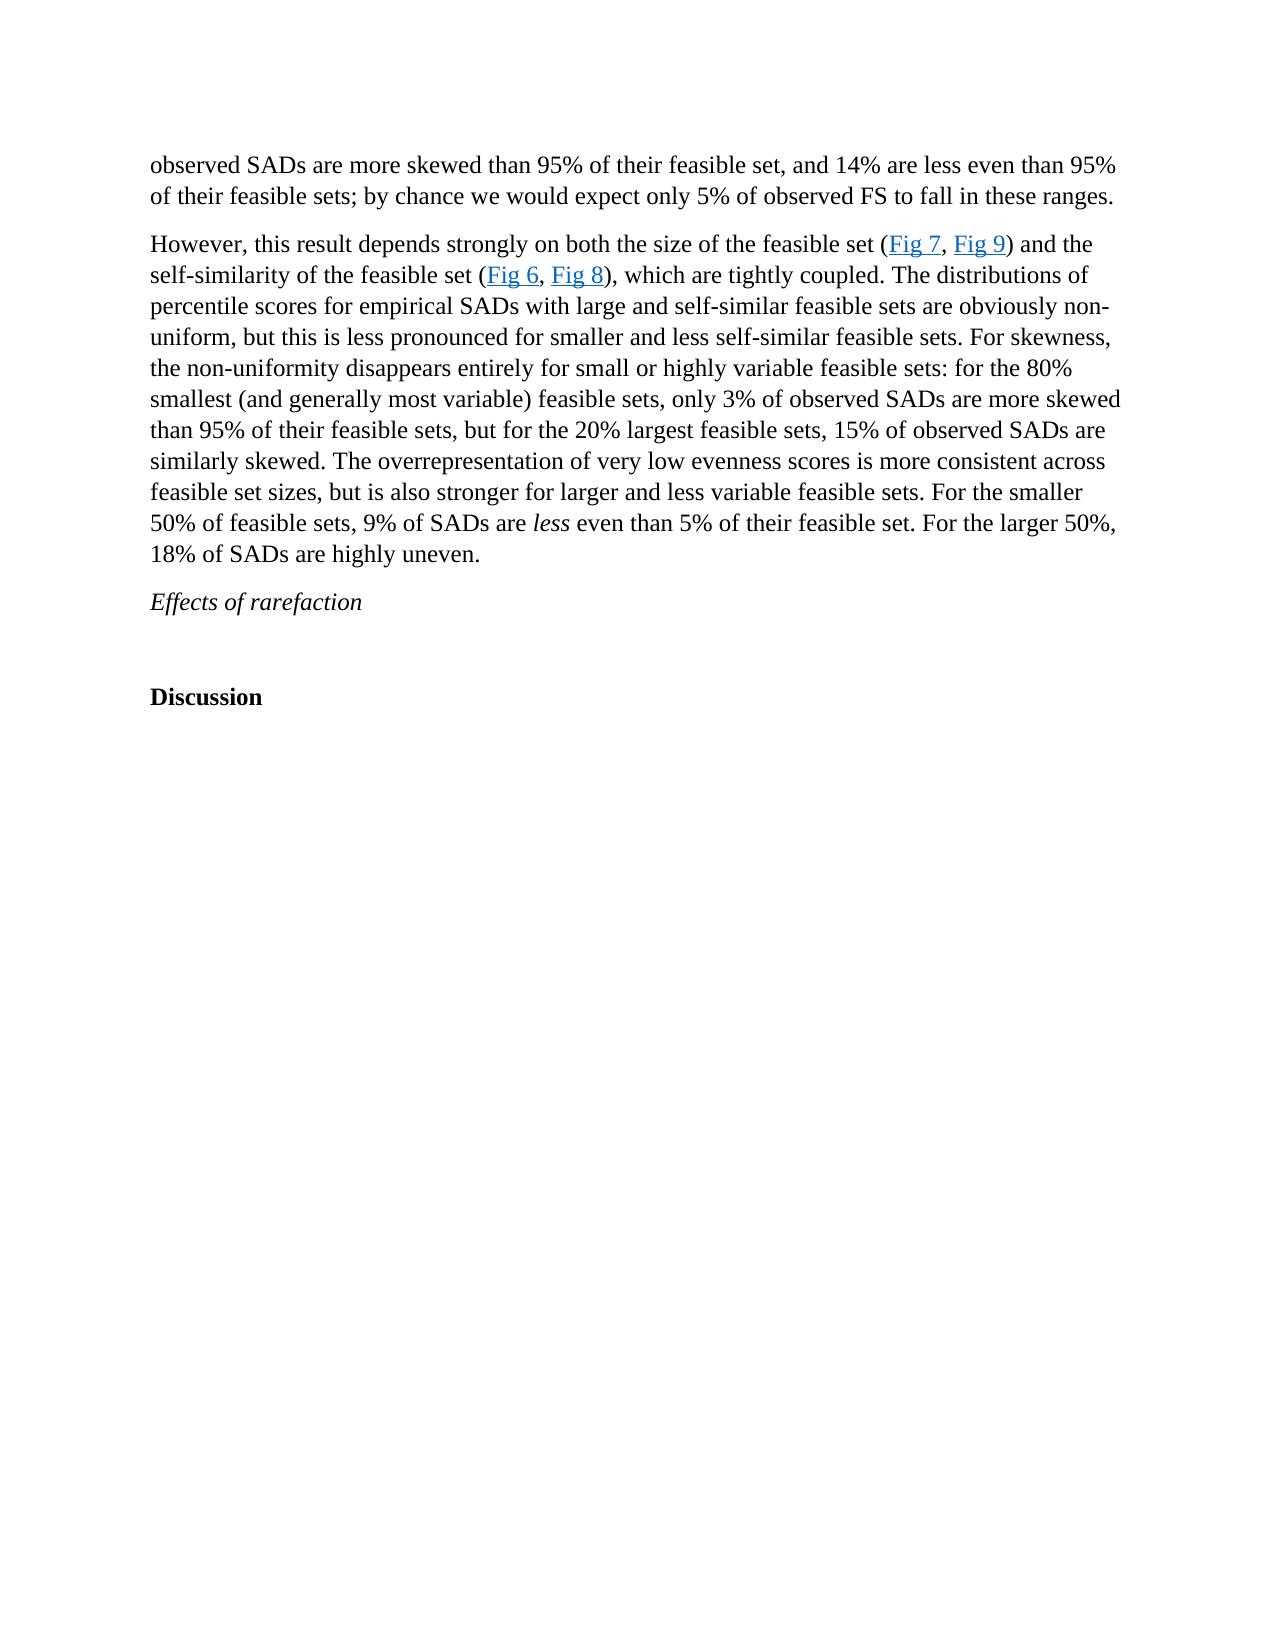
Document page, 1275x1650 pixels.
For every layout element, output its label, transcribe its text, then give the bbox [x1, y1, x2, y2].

text However, this result depends strongly on both the size of the feasible set (Fig 7, Fig 9) and the self-similarity of the feasible set (Fig 6, Fig 8), which are tightly coupled. The distributions of percentile scores for empirical SADs with large and self-similar feasible sets are obviously non-uniform, but this is less pronounced for smaller and less self-similar feasible sets. For skewness, the non-uniformity disappears entirely for small or highly variable feasible sets: for the 80% smallest (and generally most variable) feasible sets, only 3% of observed SADs are more skewed than 95% of their feasible sets, but for the 20% largest feasible sets, 15% of observed SADs are similarly skewed. The overrepresentation of very low evenness scores is more consistent across feasible set sizes, but is also stronger for larger and less variable feasible sets. For the smaller 50% of feasible sets, 9% of SADs are less even than 5% of their feasible set. For the larger 50%, 18% of SADs are highly uneven. [150, 229, 1125, 568]
text Effects of rarefaction [150, 587, 1125, 616]
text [150, 150, 1125, 210]
text Discussion [150, 682, 1125, 711]
